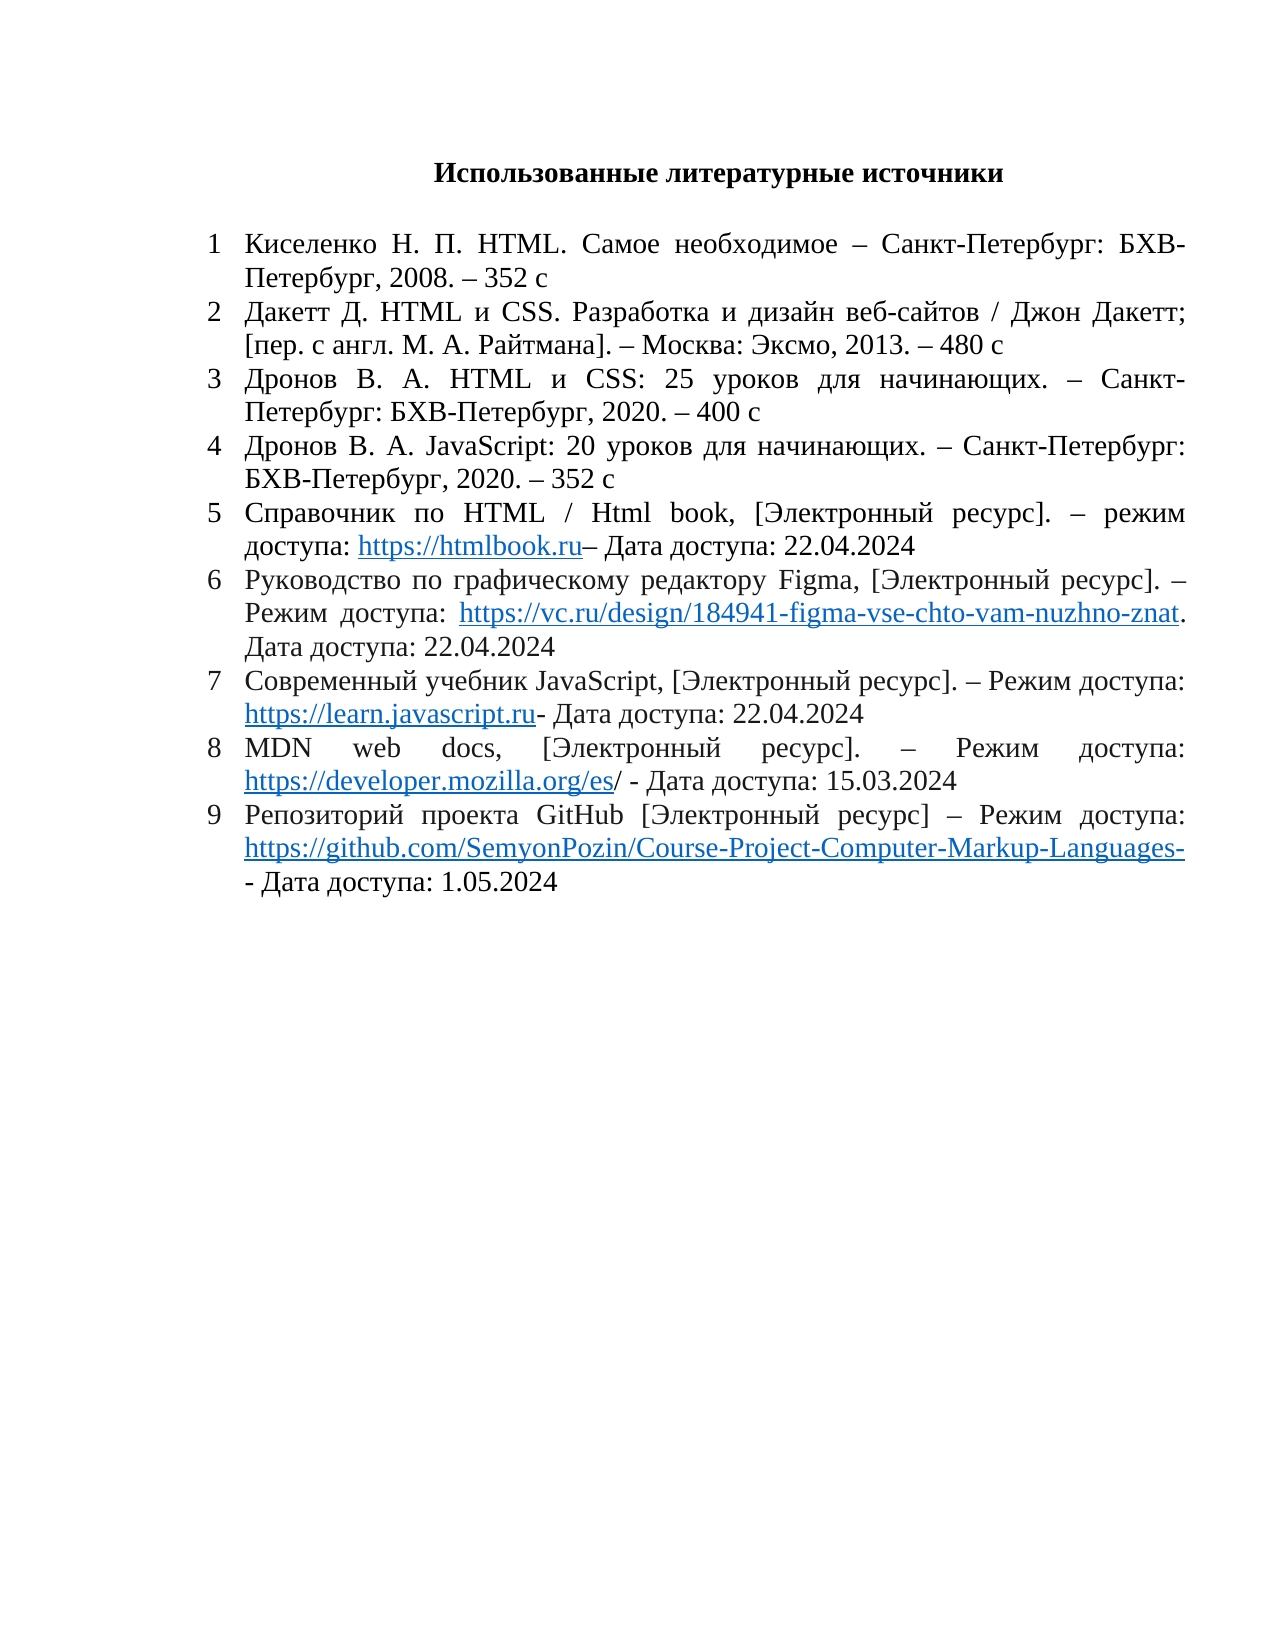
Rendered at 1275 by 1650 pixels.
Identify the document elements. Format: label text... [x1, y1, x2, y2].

text Использованные литературные источники [177, 156, 1186, 189]
list Репозиторий проекта GitHub [Электронный ресурс] – Режим доступа: https://github.com/SemyonPozin/Course-Project-Computer-Markup-Languages- - Дата доступа: 1.05.2024 [207, 797, 1186, 897]
list Справочник по HTML / Html book, [Электронный ресурс]. – режим доступа: https://htmlbook.ru– Дата доступа: 22.04.2024 [207, 495, 1186, 562]
list Дакетт Д. HTML и CSS. Разработка и дизайн веб-сайтов / Джон Дакетт; [пер. с англ. М. А. Райтмана]. – Москва: Эксмо, 2013. – 480 с [207, 294, 1186, 361]
list Киселенко Н. П. HTML. Самое необходимое – Санкт-Петербург: БХВ-Петербург, 2008. – 352 с [207, 227, 1186, 294]
list Дронов В. А. JavaScript: 20 уроков для начинающих. – Санкт-Петербург: БХВ-Петербург, 2020. – 352 с [207, 428, 1186, 495]
list Современный учебник JavaScript, [Электронный ресурс]. – Режим доступа: https://learn.javascript.ru- Дата доступа: 22.04.2024 [207, 663, 1186, 730]
list MDN web docs, [Электронный ресурс]. – Режим доступа: https://developer.mozilla.org/es/ - Дата доступа: 15.03.2024 [207, 730, 1186, 797]
list Руководство по графическому редактору Figma, [Электронный ресурс]. – Режим доступа: https://vc.ru/design/184941-figma-vse-chto-vam-nuzhno-znat. Дата доступа: 22.04.2024 [207, 562, 1186, 663]
list Дронов В. А. HTML и CSS: 25 уроков для начинающих. – Санкт-Петербург: БХВ-Петербург, 2020. – 400 с [207, 361, 1186, 428]
